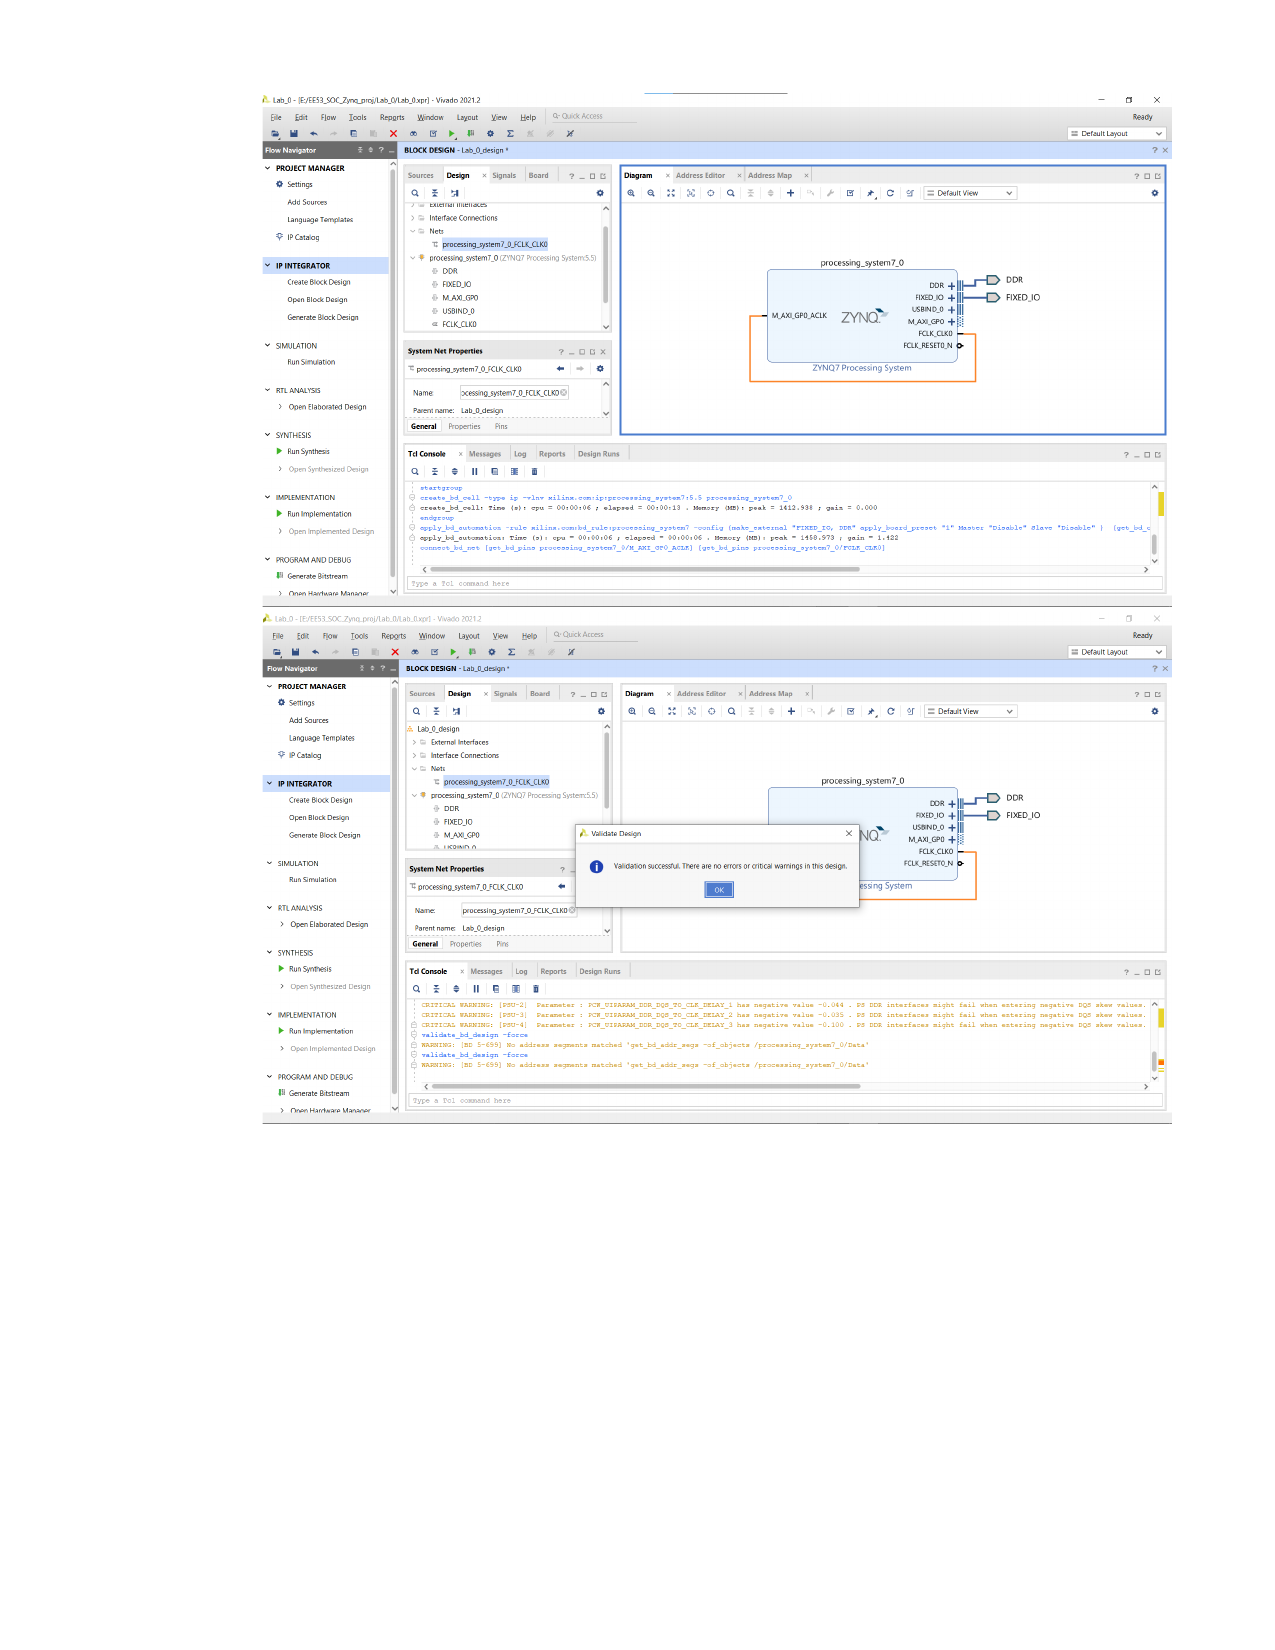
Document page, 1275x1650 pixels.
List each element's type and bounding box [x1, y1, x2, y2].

picture [262, 612, 1172, 1124]
picture [262, 93, 1172, 607]
